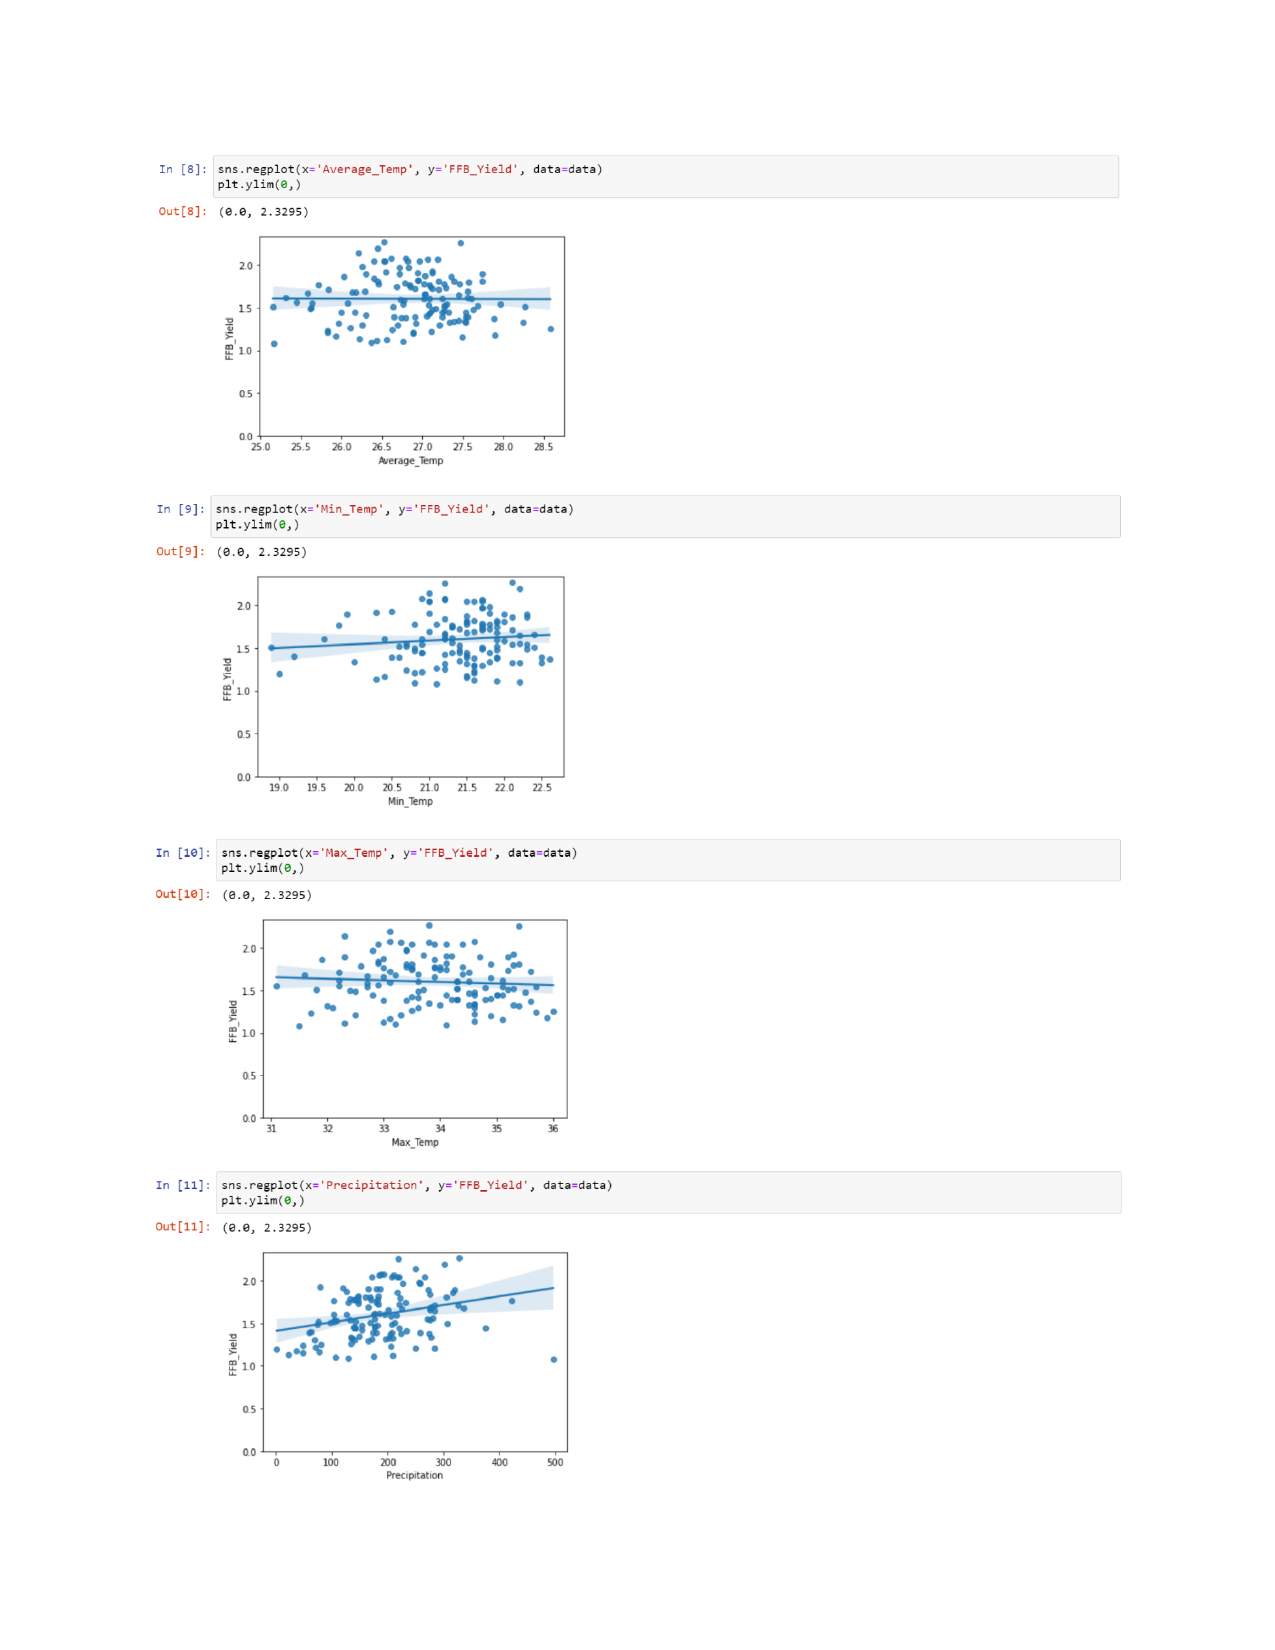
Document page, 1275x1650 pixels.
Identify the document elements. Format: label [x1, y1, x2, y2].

picture [150, 150, 1125, 474]
picture [150, 829, 1125, 1155]
picture [150, 487, 1125, 816]
picture [150, 1168, 1125, 1485]
